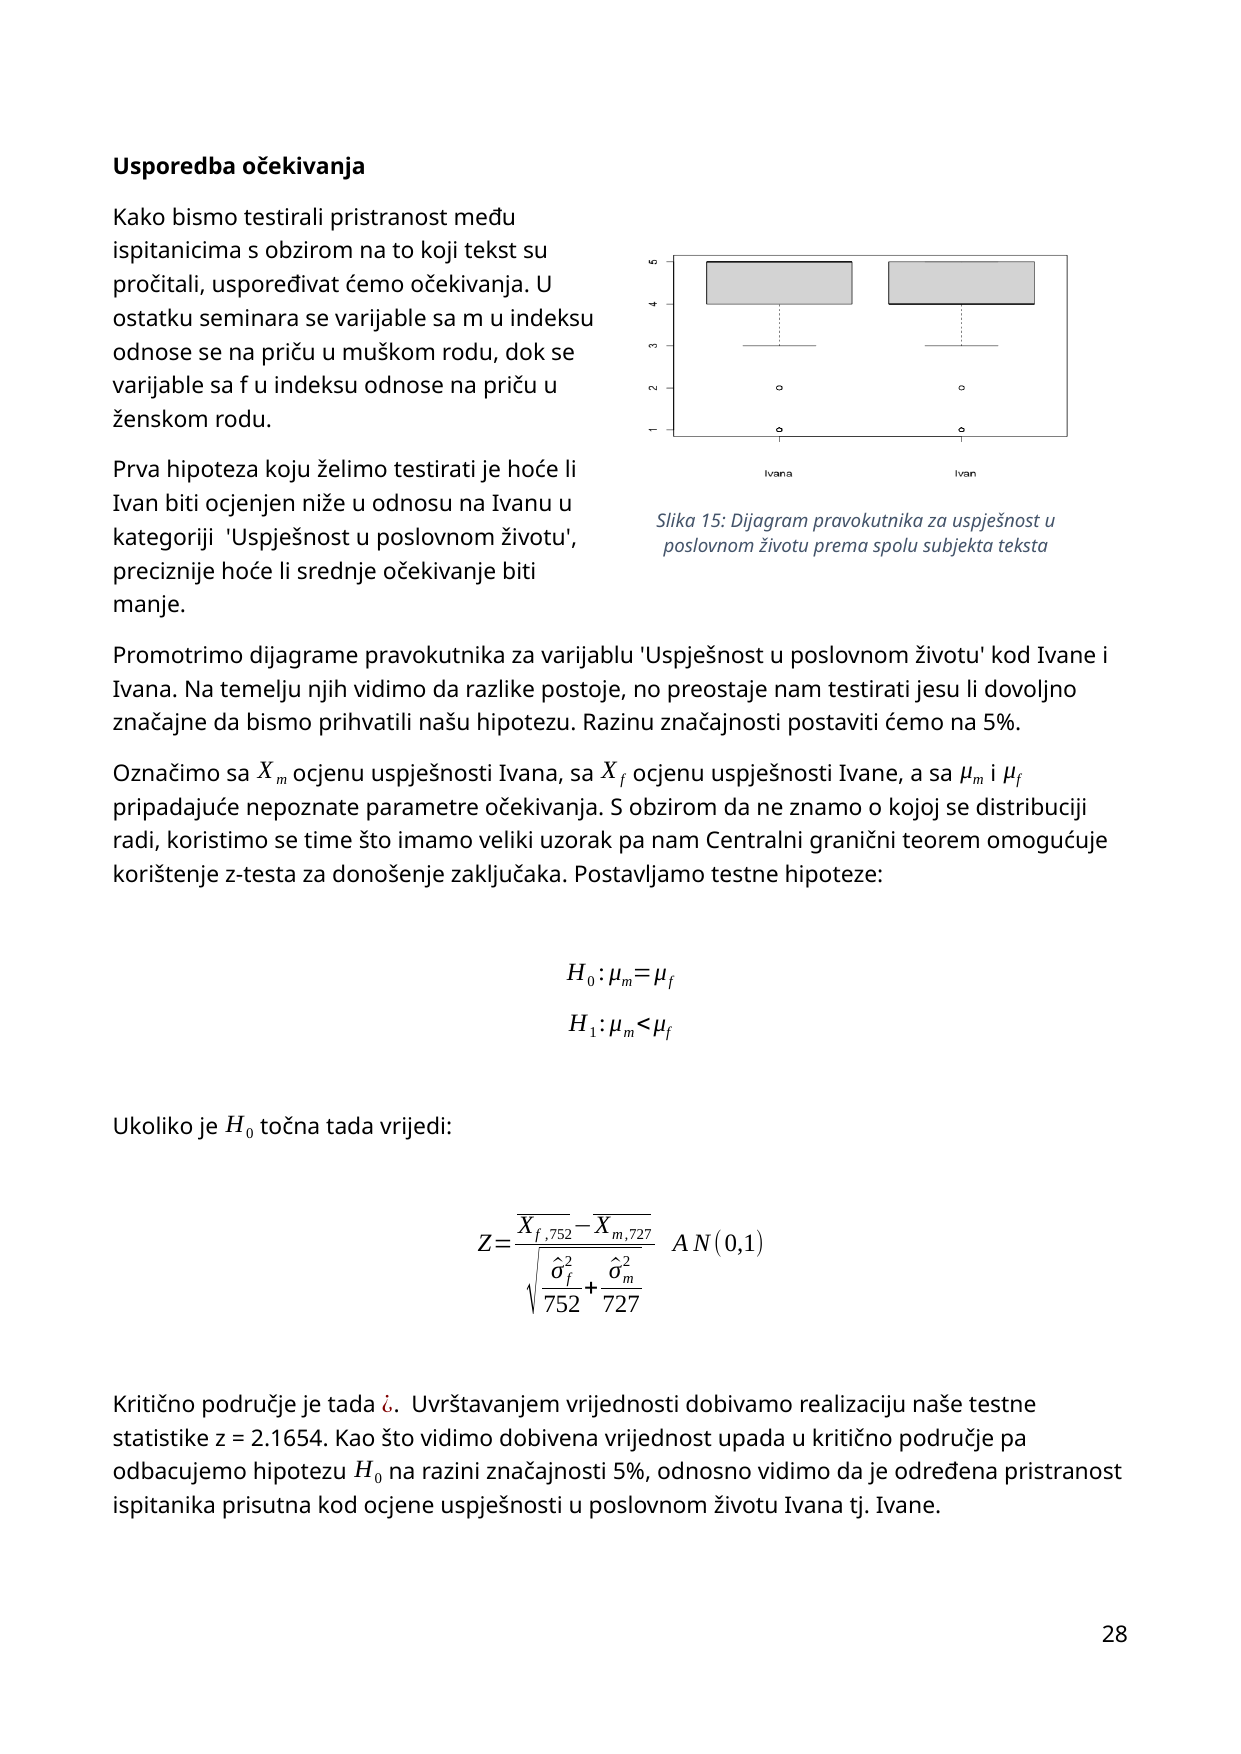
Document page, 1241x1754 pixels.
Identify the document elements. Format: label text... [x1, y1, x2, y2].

text Kritično područje je tada . Uvrštavanjem vrijednosti dobivamo realizaciju naše testne statistike z = 2.1654. Kao što vidimo dobivena vrijednost upada u kritično područje pa odbacujemo hipotezu na razini značajnosti 5%, odnosno vidimo da je određena pristranost ispitanika prisutna kod ocjene uspješnosti u poslovnom životu Ivana tj. Ivane. [112, 1388, 1128, 1520]
text Prva hipoteza koju želimo testirati je hoće li Ivan biti ocjenjen niže u odnosu na Ivanu u kategoriji 'Uspješnost u poslovnom životu', preciznije hoće li srednje očekivanje biti manje. [112, 453, 1128, 619]
text Ukoliko je točna tada vrijedi: [112, 1110, 1128, 1142]
subtitle Usporedba očekivanja [112, 150, 1128, 181]
text Označimo sa ocjenu uspješnosti Ivana, sa ocjenu uspješnosti Ivane, a sa i pripadajuće nepoznate parametre očekivanja. S obzirom da ne znamo o kojoj se distribuciji radi, koristimo se time što imamo veliki uzorak pa nam Centralni granični teorem omogućuje korištenje z-testa za donošenje zaključaka. Postavljamo testne hipoteze: [112, 757, 1128, 889]
text Kako bismo testirali pristranost među ispitanicima s obzirom na to koji tekst su pročitali, uspoređivat ćemo očekivanja. U ostatku seminara se varijable sa m u indeksu odnose se na priču u muškom rodu, dok se varijable sa f u indeksu odnose na priču u ženskom rodu. [112, 200, 1128, 434]
text Promotrimo dijagrame pravokutnika za varijablu 'Uspješnost u poslovnom životu' kod Ivane i Ivana. Na temelju njih vidimo da razlike postoje, no preostaje nam testirati jesu li dovoljno značajne da bismo prihvatili našu hipotezu. Razinu značajnosti postaviti ćemo na 5%. [112, 639, 1128, 737]
